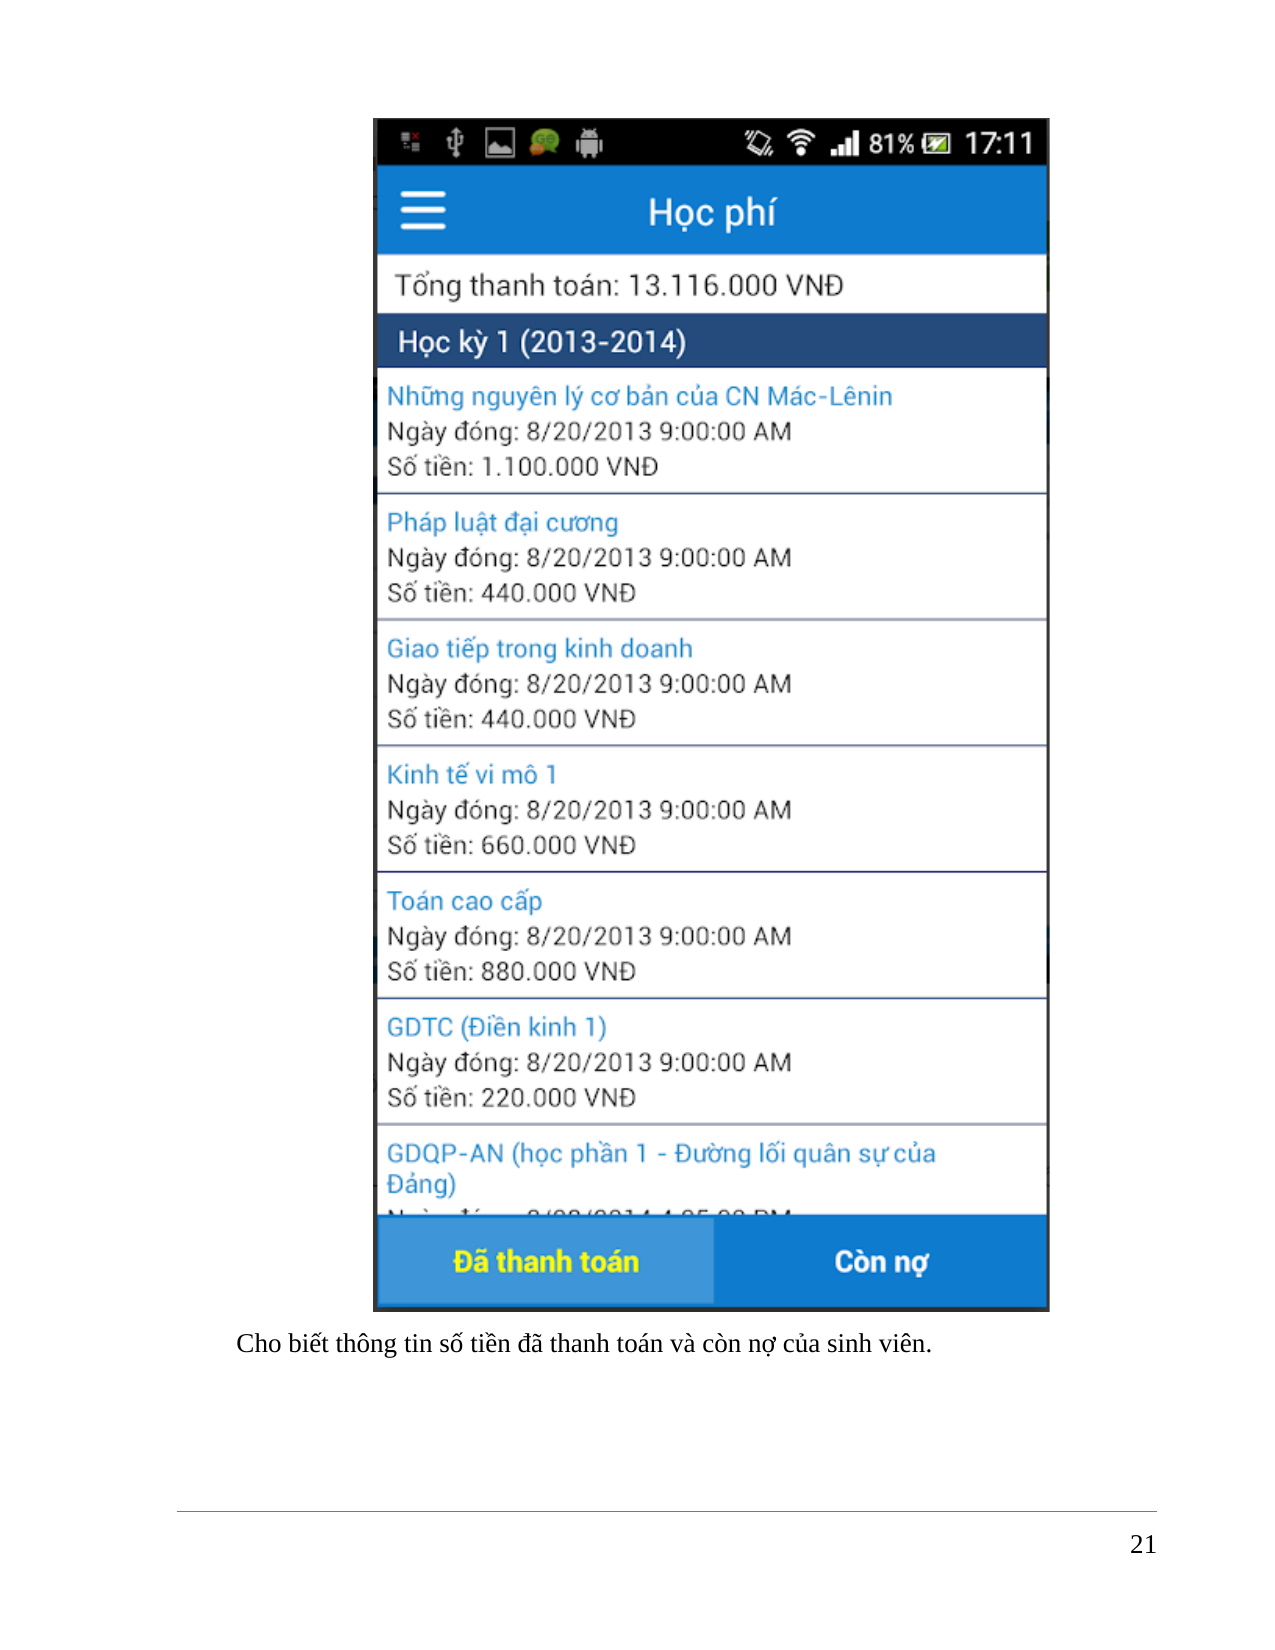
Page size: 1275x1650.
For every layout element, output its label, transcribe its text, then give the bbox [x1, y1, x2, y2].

list Cho biết thông tin số tiền đã thanh toán và còn nợ của sinh viên. [177, 1327, 1157, 1358]
picture [373, 118, 1050, 1312]
